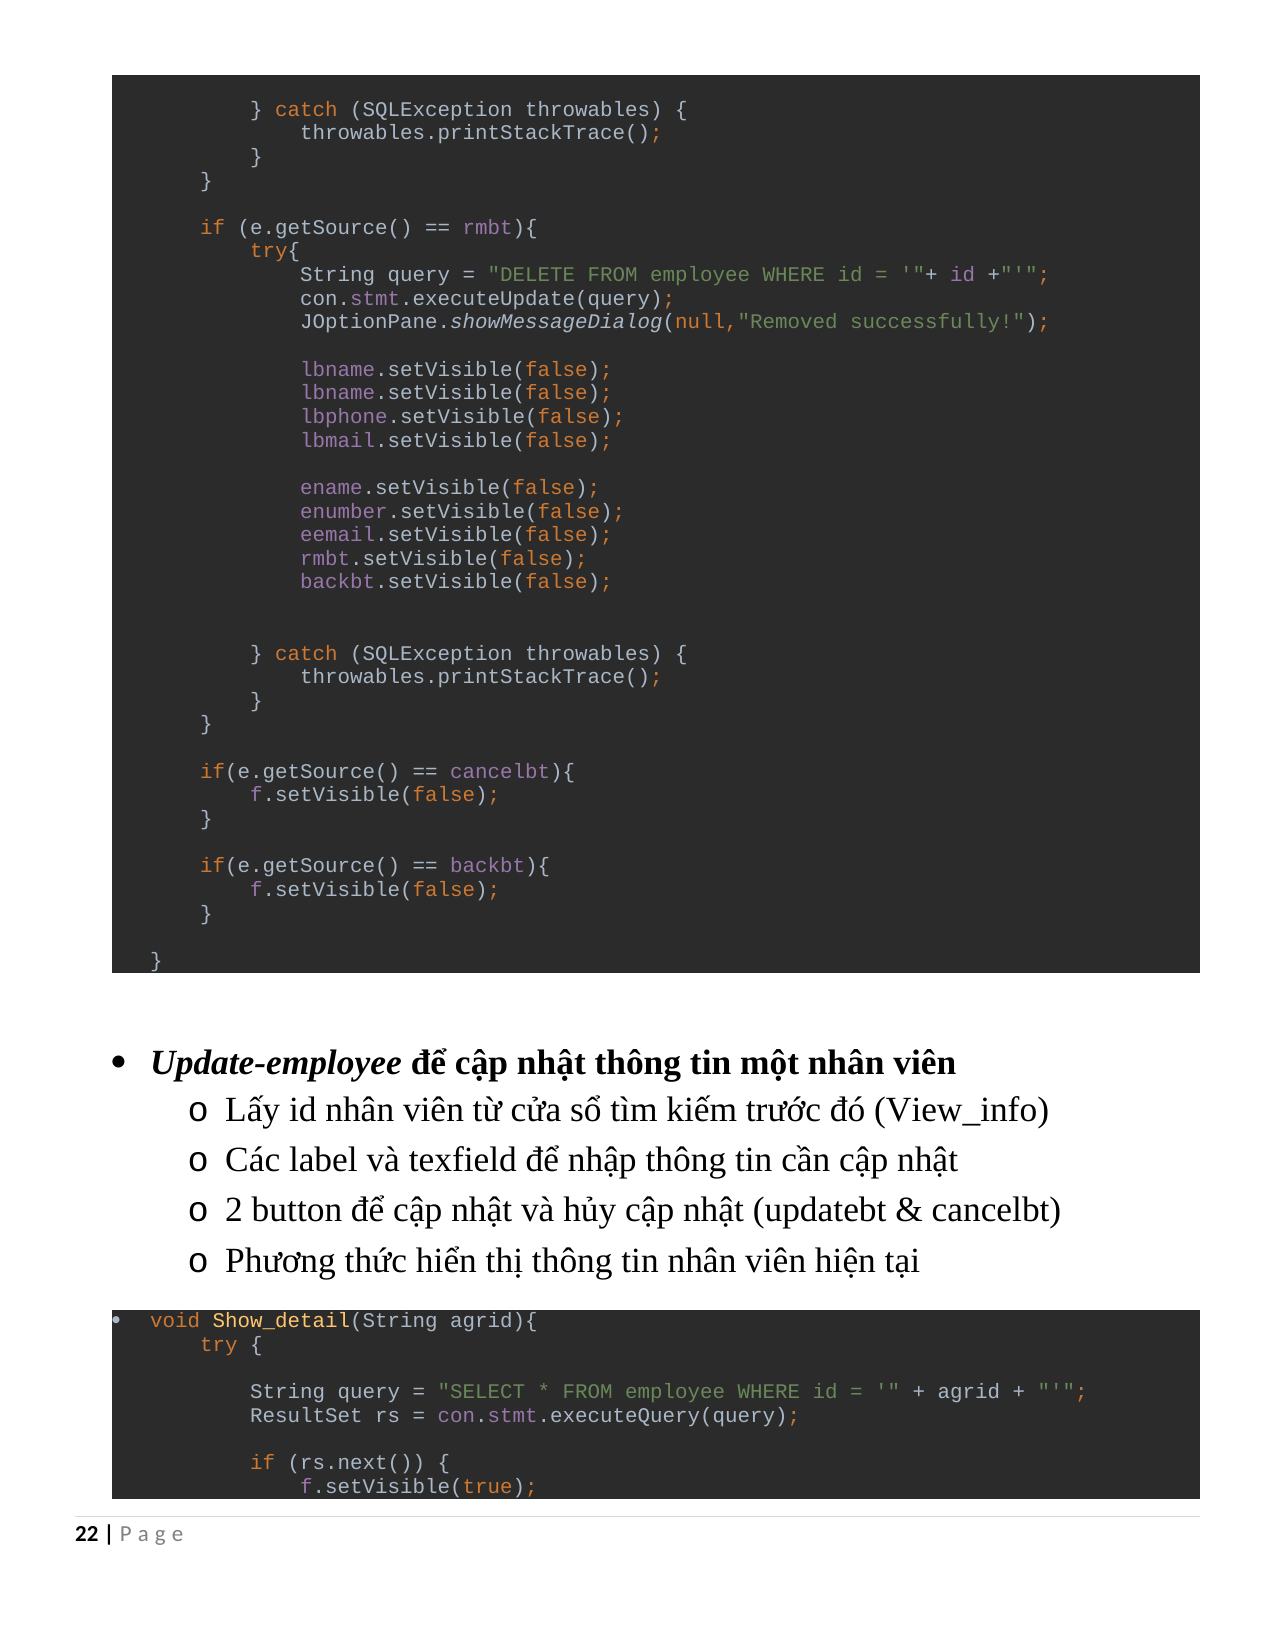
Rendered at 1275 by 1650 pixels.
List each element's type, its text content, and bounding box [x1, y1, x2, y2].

list Lấy id nhân viên từ cửa sổ tìm kiếm trước đó (View_info) [187, 1088, 1200, 1132]
list Phương thức hiển thị thông tin nhân viên hiện tại [187, 1239, 1200, 1283]
list Update-employee để cập nhật thông tin một nhân viên [112, 1041, 1200, 1082]
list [112, 1310, 1200, 1499]
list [112, 75, 1200, 973]
list 2 button để cập nhật và hủy cập nhật (updatebt & cancelbt) [187, 1189, 1200, 1232]
list Các label và texfield để nhập thông tin cần cập nhật [187, 1138, 1200, 1182]
